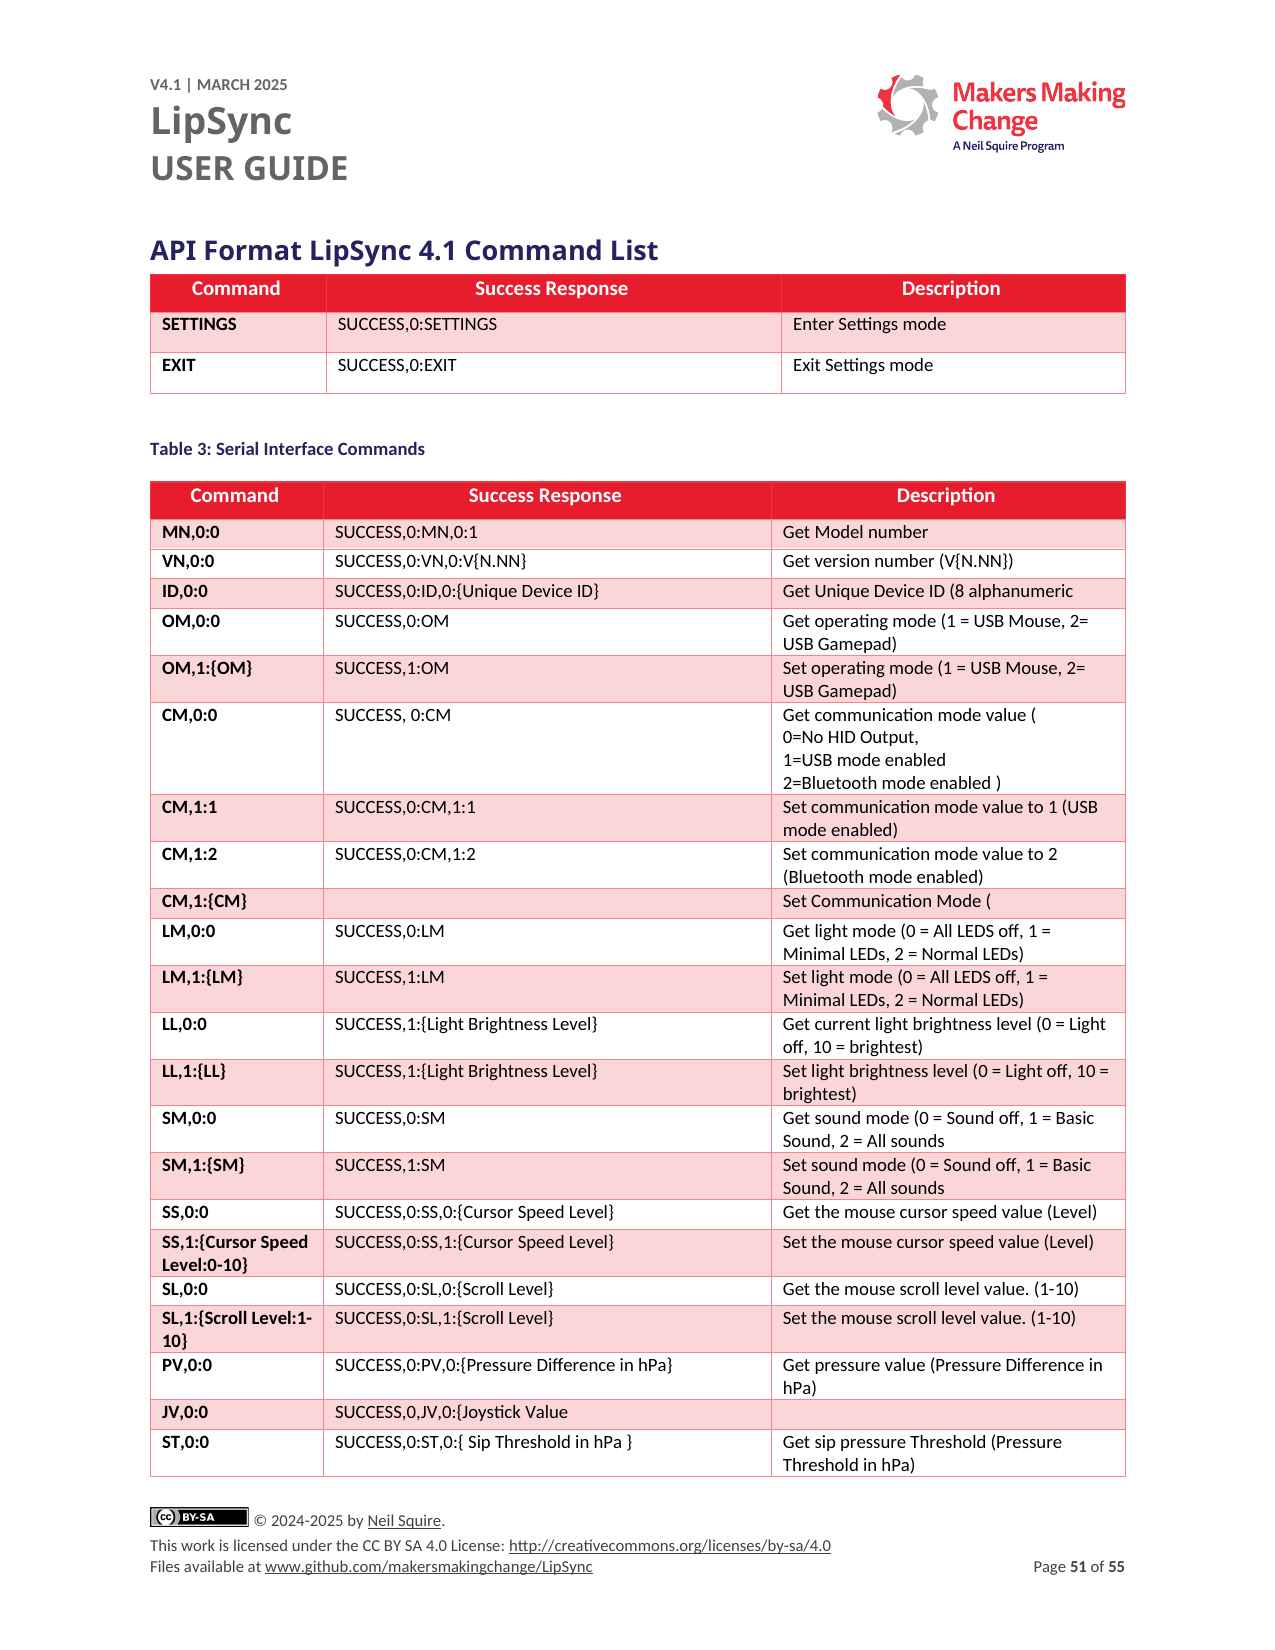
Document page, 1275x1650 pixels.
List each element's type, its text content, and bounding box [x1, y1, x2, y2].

table_cell SUCCESS,1:{Light Brightness Level} [324, 1060, 771, 1105]
table_cell SUCCESS,0:SS,0:{Cursor Speed Level} [324, 1200, 771, 1229]
table_cell SUCCESS,0:OM [324, 609, 771, 655]
table_cell [772, 1400, 1125, 1429]
table_header Command [151, 275, 326, 312]
table_cell SUCCESS,0,JV,0:{Joystick Value [324, 1400, 771, 1429]
table_cell SUCCESS,0:ID,0:{Unique Device ID} [324, 579, 771, 608]
table_cell Get operating mode (1 = USB Mouse, 2= USB Gamepad) [772, 609, 1125, 655]
table_cell LM,0:0 [151, 919, 323, 965]
table_cell Set communication mode value to 1 (USB mode enabled) [772, 795, 1125, 841]
table_cell SUCCESS,0:ST,0:{ Sip Threshold in hPa } [324, 1430, 771, 1476]
table_cell SUCCESS,0:CM,1:1 [324, 795, 771, 841]
table_cell Set light brightness level (0 = Light off, 10 = brightest) [772, 1060, 1125, 1105]
table_cell SUCCESS,1:{Light Brightness Level} [324, 1013, 771, 1058]
table_cell SUCCESS, 0:CM [324, 703, 771, 794]
table_cell SUCCESS,0:VN,0:V{N.NN} [324, 550, 771, 578]
table_cell LL,0:0 [151, 1013, 323, 1058]
table_header Command [151, 483, 323, 519]
table_cell Set Communication Mode ( [772, 889, 1125, 918]
table_cell Exit Settings mode [782, 353, 1125, 393]
table_cell Get current light brightness level (0 = Light off, 10 = brightest) [772, 1013, 1125, 1058]
table_cell LL,1:{LL} [151, 1060, 323, 1105]
table_cell SM,0:0 [151, 1106, 323, 1152]
table_cell Get the mouse scroll level value. (1-10) [772, 1277, 1125, 1305]
table_cell CM,1:1 [151, 795, 323, 841]
table_cell SL,1:{Scroll Level:1-10} [151, 1306, 323, 1352]
table_cell MN,0:0 [151, 520, 323, 548]
table_cell Get sip pressure Threshold (Pressure Threshold in hPa) [772, 1430, 1125, 1476]
table_cell CM,1:2 [151, 842, 323, 888]
table_cell Get pressure value (Pressure Difference in hPa) [772, 1353, 1125, 1399]
table_cell Get version number (V{N.NN}) [772, 550, 1125, 578]
table_cell SUCCESS,0:PV,0:{Pressure Difference in hPa} [324, 1353, 771, 1399]
table_cell Set communication mode value to 2 (Bluetooth mode enabled) [772, 842, 1125, 888]
table_cell CM,1:{CM} [151, 889, 323, 918]
subtitle API Format LipSync 4.1 Command List [150, 232, 1125, 268]
table_cell SUCCESS,1:SM [324, 1153, 771, 1199]
table_cell SUCCESS,0:SS,1:{Cursor Speed Level} [324, 1230, 771, 1276]
table_cell SS,0:0 [151, 1200, 323, 1229]
table_cell Set the mouse cursor speed value (Level) [772, 1230, 1125, 1276]
table_cell SUCCESS,0:SETTINGS [327, 313, 781, 352]
table_cell LM,1:{LM} [151, 966, 323, 1012]
table_cell SUCCESS,1:LM [324, 966, 771, 1012]
table_cell SUCCESS,0:LM [324, 919, 771, 965]
table_cell Get Unique Device ID (8 alphanumeric [772, 579, 1125, 608]
table_cell OM,0:0 [151, 609, 323, 655]
table_cell SUCCESS,0:MN,0:1 [324, 520, 771, 548]
picture [150, 1507, 249, 1527]
table_cell VN,0:0 [151, 550, 323, 578]
table_cell Get sound mode (0 = Sound off, 1 = Basic Sound, 2 = All sounds [772, 1106, 1125, 1152]
table_header Description [782, 275, 1125, 312]
table_header Success Response [324, 483, 771, 519]
table_cell SUCCESS,0:CM,1:2 [324, 842, 771, 888]
table_cell Set sound mode (0 = Sound off, 1 = Basic Sound, 2 = All sounds [772, 1153, 1125, 1199]
table_cell EXIT [151, 353, 326, 393]
table_cell Get communication mode value ( 0=No HID Output, 1=USB mode enabled 2=Bluetooth mode enabled ) [772, 703, 1125, 794]
table_cell [324, 889, 771, 918]
table_cell Set the mouse scroll level value. (1-10) [772, 1306, 1125, 1352]
table_header Success Response [327, 275, 781, 312]
table_cell Get the mouse cursor speed value (Level) [772, 1200, 1125, 1229]
table_cell SS,1:{Cursor Speed Level:0-10} [151, 1230, 323, 1276]
table_cell CM,0:0 [151, 703, 323, 794]
table_cell SUCCESS,0:SL,0:{Scroll Level} [324, 1277, 771, 1305]
table_header Description [772, 483, 1125, 519]
table_cell SUCCESS,0:EXIT [327, 353, 781, 393]
table_cell JV,0:0 [151, 1400, 323, 1429]
table_cell Get light mode (0 = All LEDS off, 1 = Minimal LEDs, 2 = Normal LEDs) [772, 919, 1125, 965]
picture [877, 75, 1125, 153]
table_cell SUCCESS,0:SL,1:{Scroll Level} [324, 1306, 771, 1352]
table_cell SL,0:0 [151, 1277, 323, 1305]
table_cell ST,0:0 [151, 1430, 323, 1476]
table_cell SUCCESS,1:OM [324, 656, 771, 702]
table_cell ID,0:0 [151, 579, 323, 608]
table_cell Set operating mode (1 = USB Mouse, 2= USB Gamepad) [772, 656, 1125, 702]
table_cell PV,0:0 [151, 1353, 323, 1399]
table_cell SM,1:{SM} [151, 1153, 323, 1199]
table_cell SUCCESS,0:SM [324, 1106, 771, 1152]
table_cell Enter Settings mode [782, 313, 1125, 352]
table_cell Set light mode (0 = All LEDS off, 1 = Minimal LEDs, 2 = Normal LEDs) [772, 966, 1125, 1012]
table_cell Get Model number [772, 520, 1125, 548]
table_cell OM,1:{OM} [151, 656, 323, 702]
text Table 3: Serial Interface Commands [150, 438, 1125, 461]
table_cell SETTINGS [151, 313, 326, 352]
